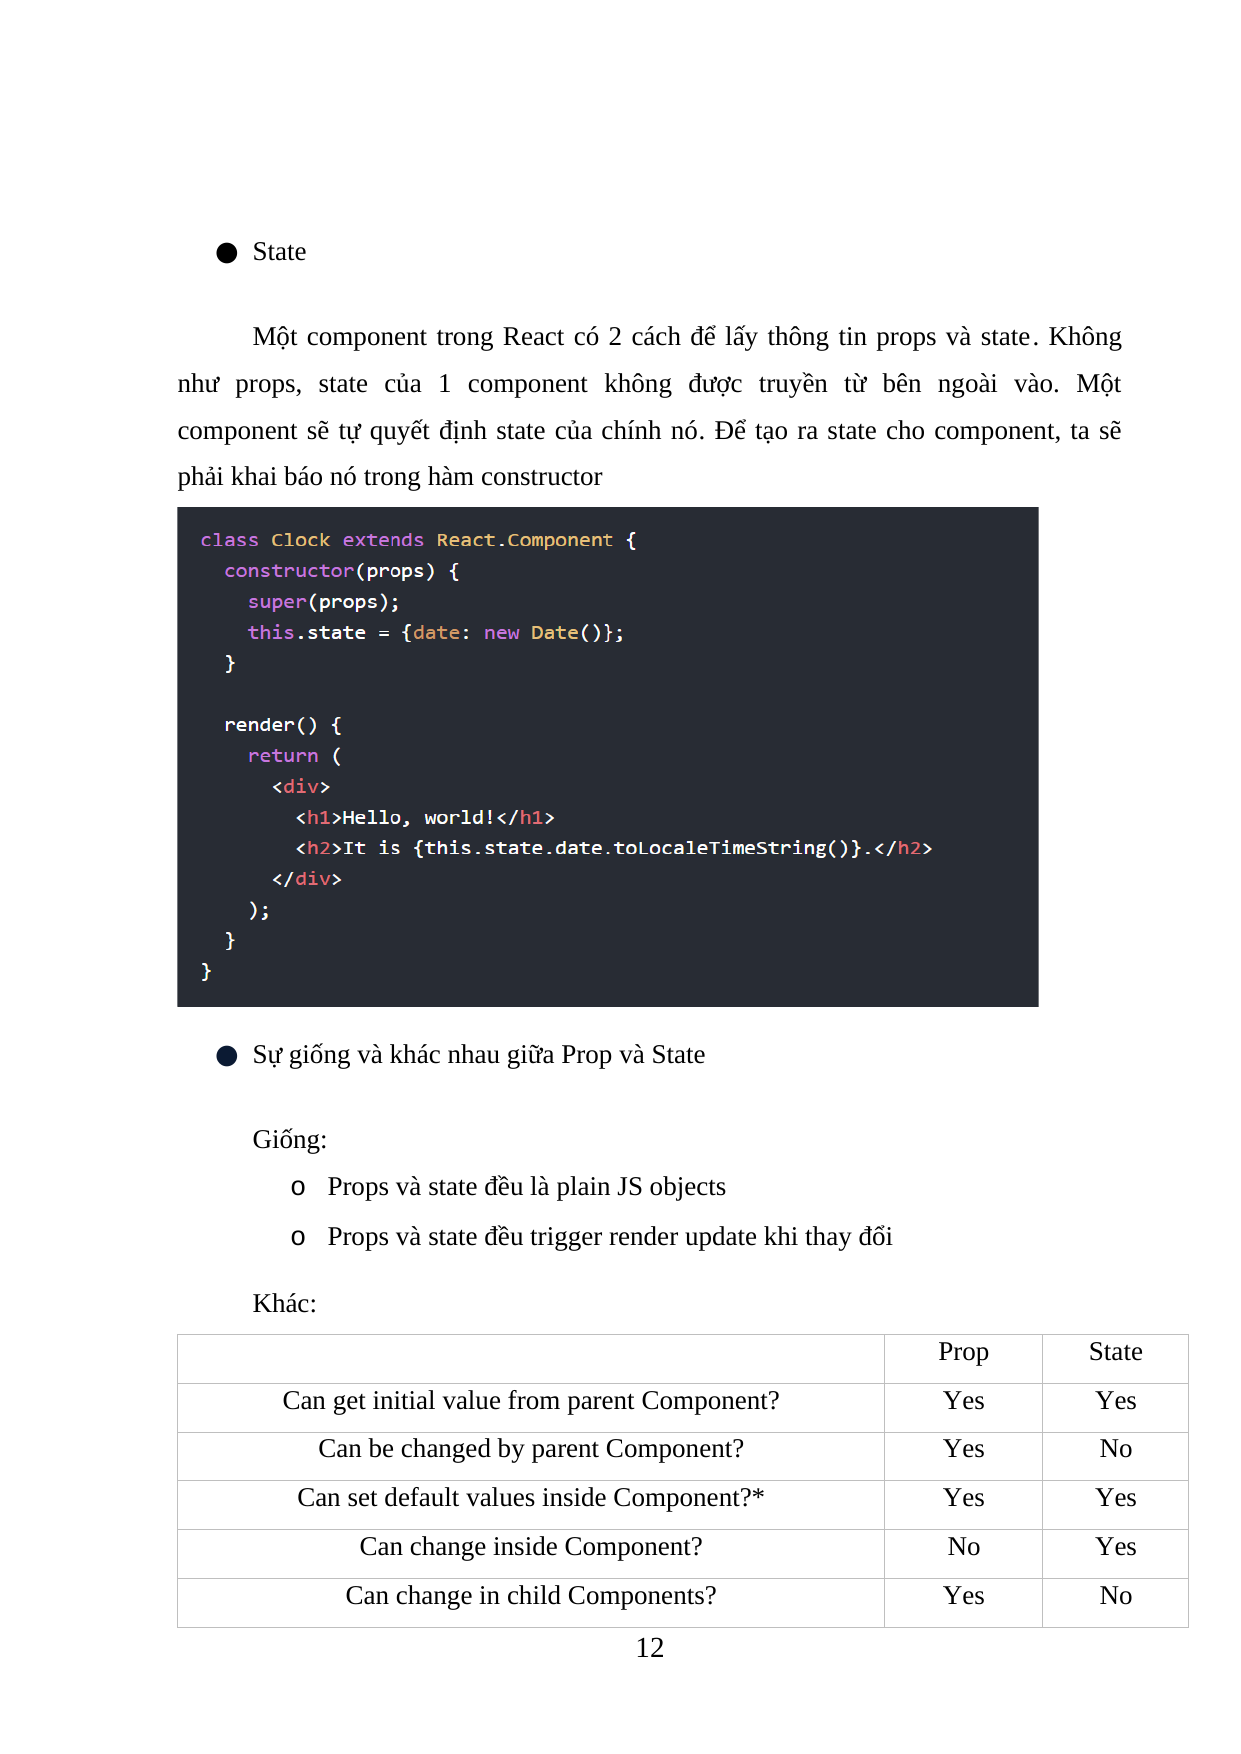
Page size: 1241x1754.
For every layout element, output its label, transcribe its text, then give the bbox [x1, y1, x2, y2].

table_cell No [1043, 1433, 1188, 1480]
table_cell Can be changed by parent Component? [178, 1433, 884, 1480]
table_header [178, 1335, 884, 1383]
table_cell Yes [885, 1481, 1042, 1529]
table_header Prop [885, 1335, 1042, 1383]
table_header State [1043, 1335, 1188, 1383]
table_cell No [885, 1530, 1042, 1578]
table_cell Yes [885, 1433, 1042, 1480]
table_cell Yes [885, 1384, 1042, 1432]
table_cell Yes [1043, 1530, 1188, 1578]
list Sự giống và khác nhau giữa Prop và State [215, 1024, 1122, 1079]
table_cell Can change in child Components? [178, 1579, 884, 1627]
list Props và state đều là plain JS objects [290, 1170, 1122, 1204]
table_cell Can set default values inside Component?* [178, 1481, 884, 1529]
table_cell Yes [1043, 1384, 1188, 1432]
picture [177, 507, 1039, 1007]
table_cell Can change inside Component? [178, 1530, 884, 1578]
text Giống: [177, 1124, 1122, 1155]
table_cell Can get initial value from parent Component? [178, 1384, 884, 1432]
text Khác: [252, 1287, 1122, 1318]
list Props và state đều trigger render update khi thay đổi [290, 1220, 1122, 1254]
text Một component trong React có 2 cách để lấy thông tin props và state. Không như props, state của 1 component không được truyền từ bên ngoài vào. Một component sẽ tự quyết định state của chính nó. Để tạo ra state cho component, ta sẽ phải khai báo nó trong hàm constructor [177, 398, 1122, 492]
table_cell No [1043, 1579, 1188, 1627]
list State [252, 221, 1122, 276]
table_cell Yes [885, 1579, 1042, 1627]
text Một component trong React có 2 cách để lấy thông tin props và state. Không như props, state của 1 component không được truyền từ bên ngoài vào. Một component sẽ tự quyết định state của chính nó. Để tạo ra state cho component, ta sẽ phải khai báo nó trong hàm constructor [177, 321, 1122, 367]
table_cell Yes [1043, 1481, 1188, 1529]
